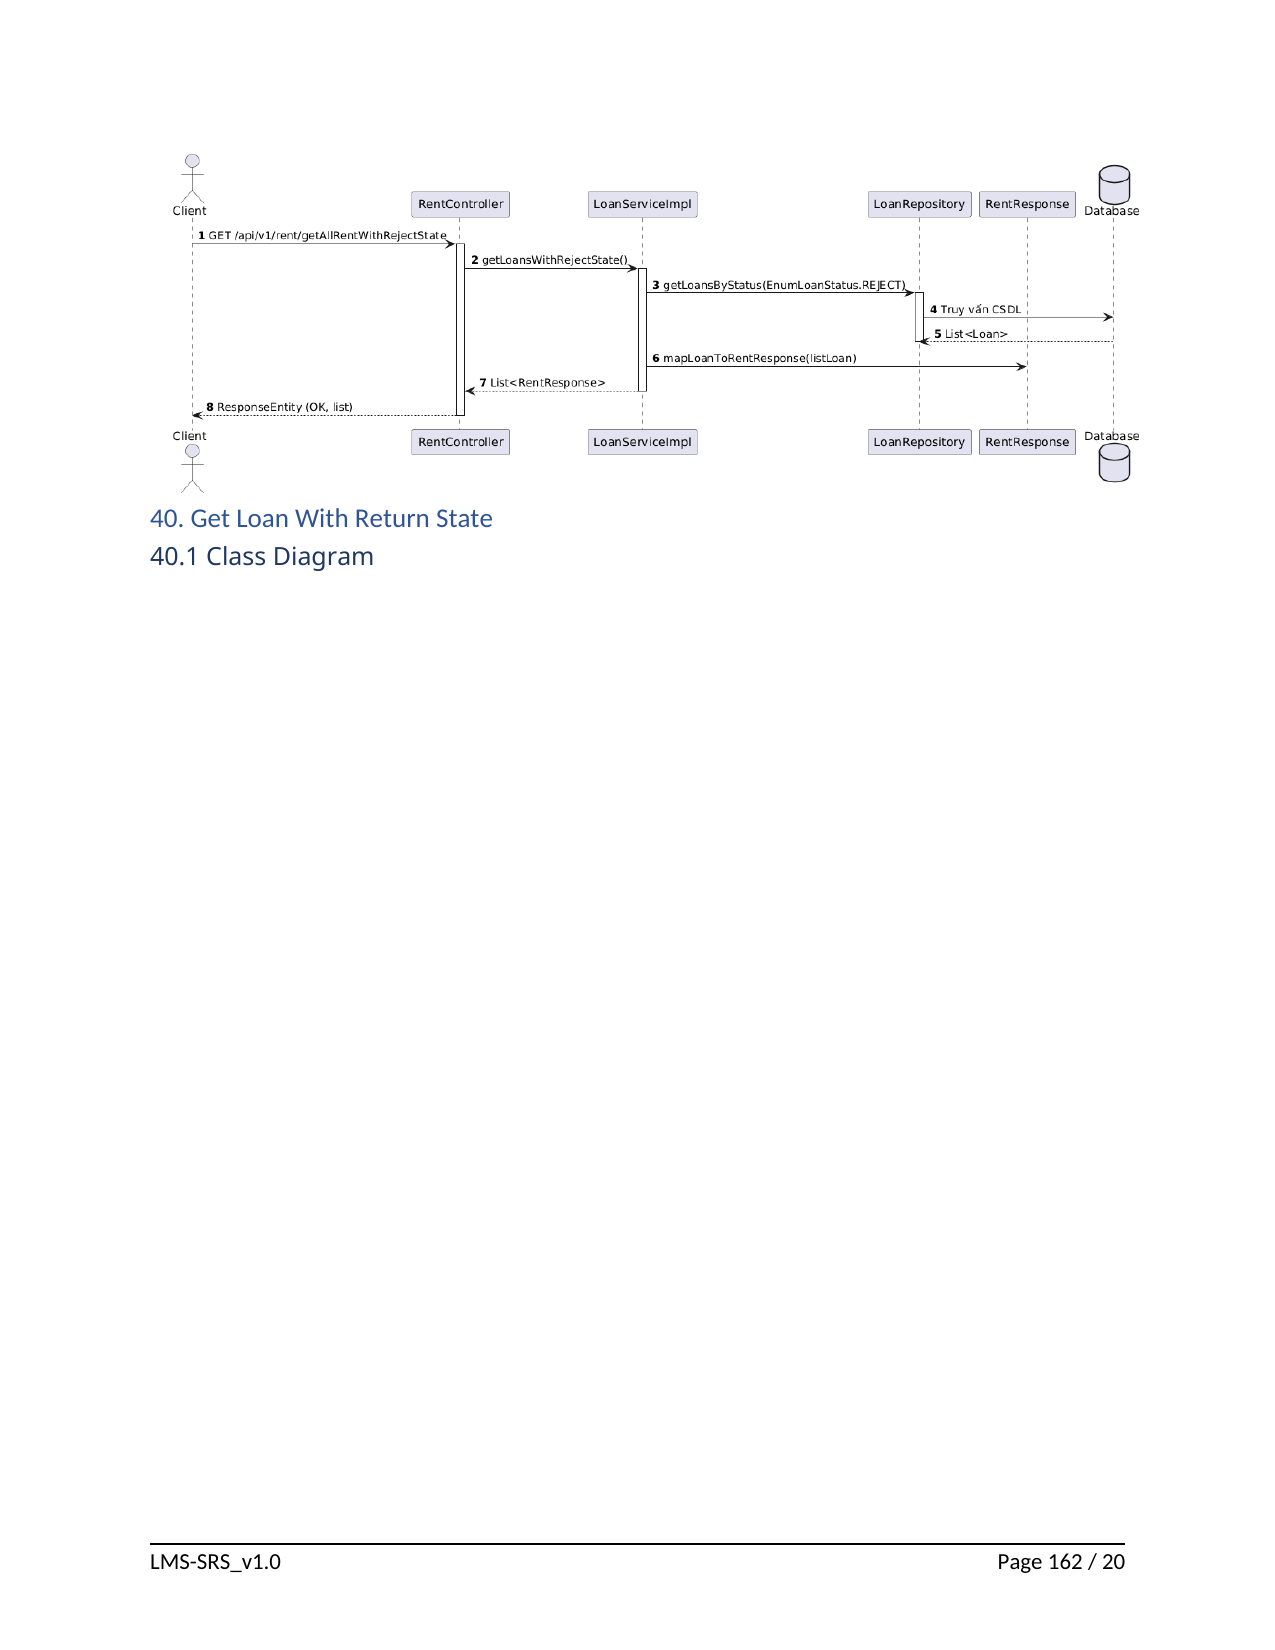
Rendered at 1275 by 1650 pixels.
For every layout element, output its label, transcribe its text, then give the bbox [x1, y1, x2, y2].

subtitle 40.1 Class Diagram [150, 538, 1125, 572]
subtitle 40. Get Loan With Return State [150, 501, 1125, 534]
